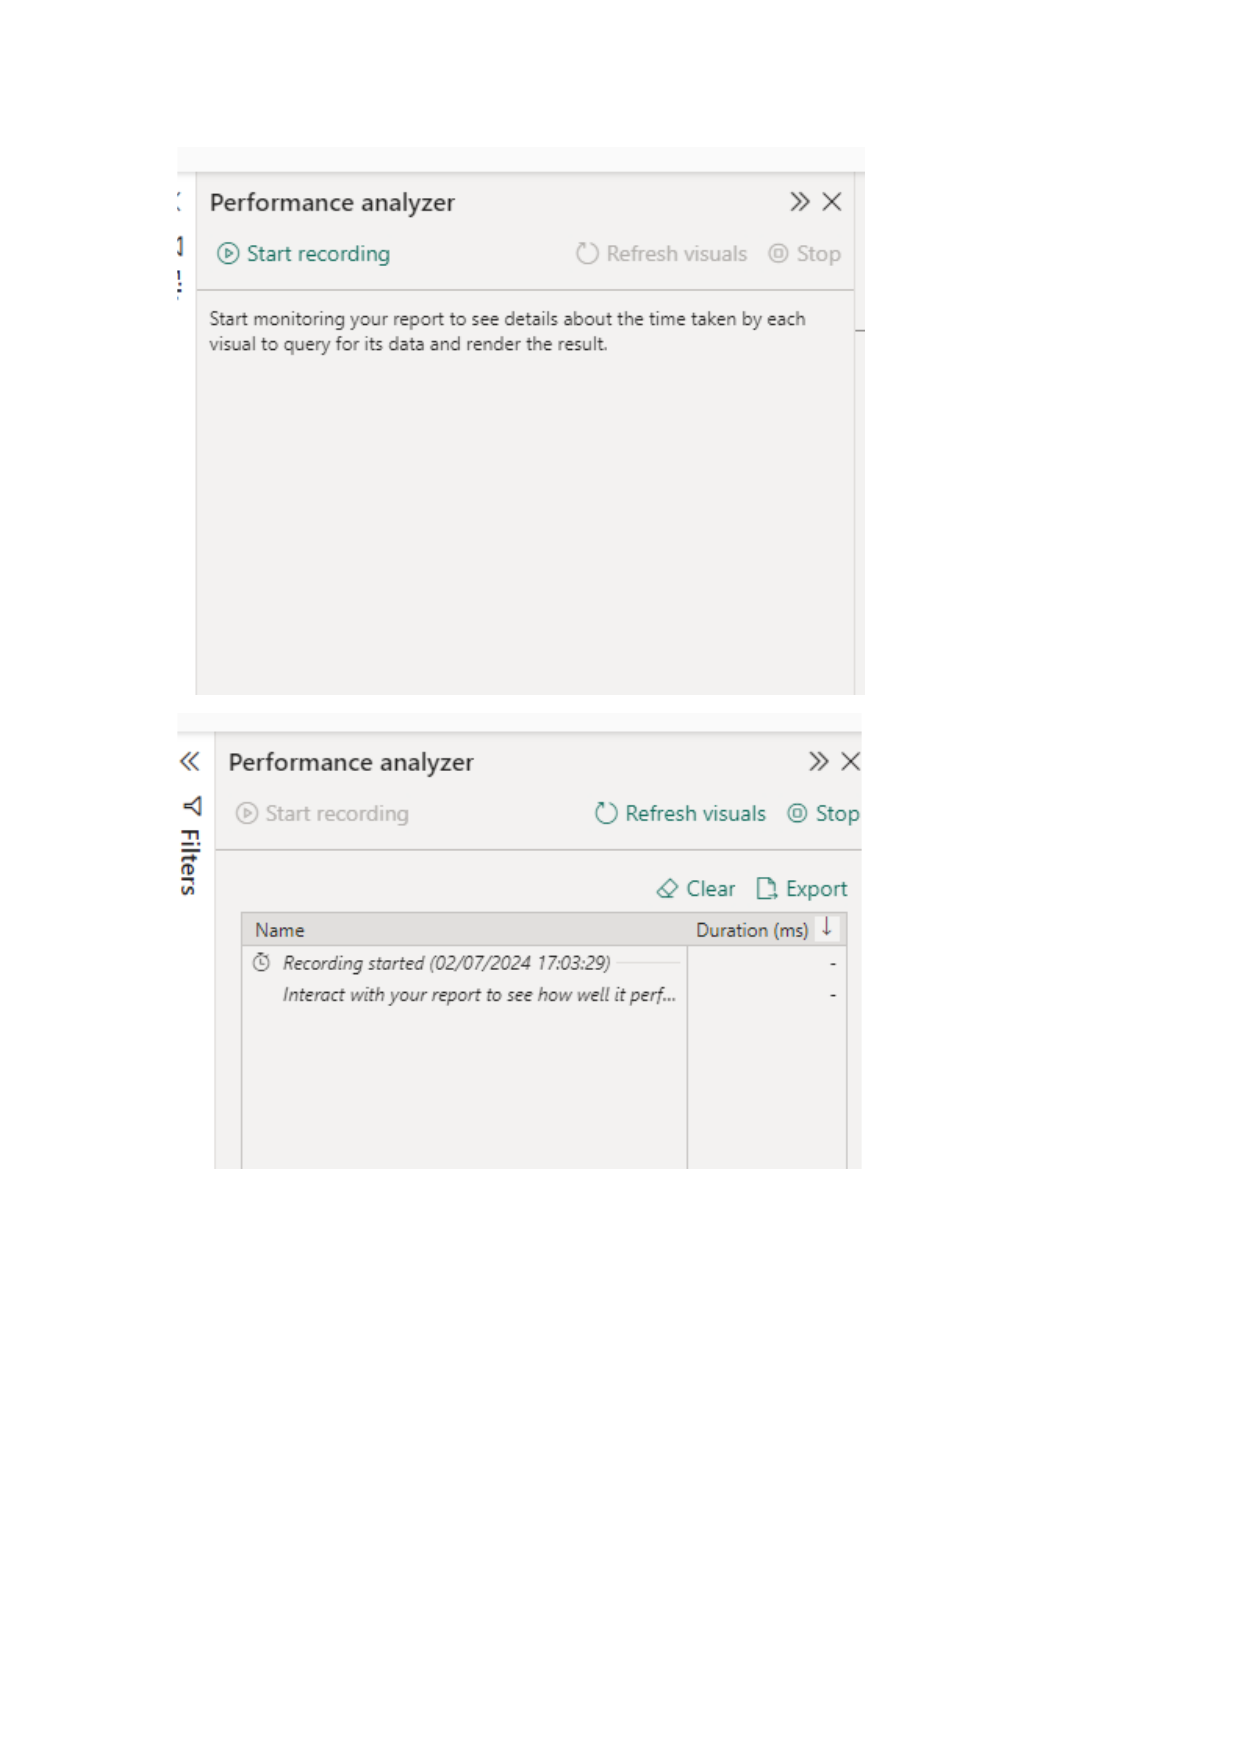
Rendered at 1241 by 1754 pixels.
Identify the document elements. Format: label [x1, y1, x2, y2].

picture [177, 713, 862, 1169]
picture [177, 147, 865, 695]
